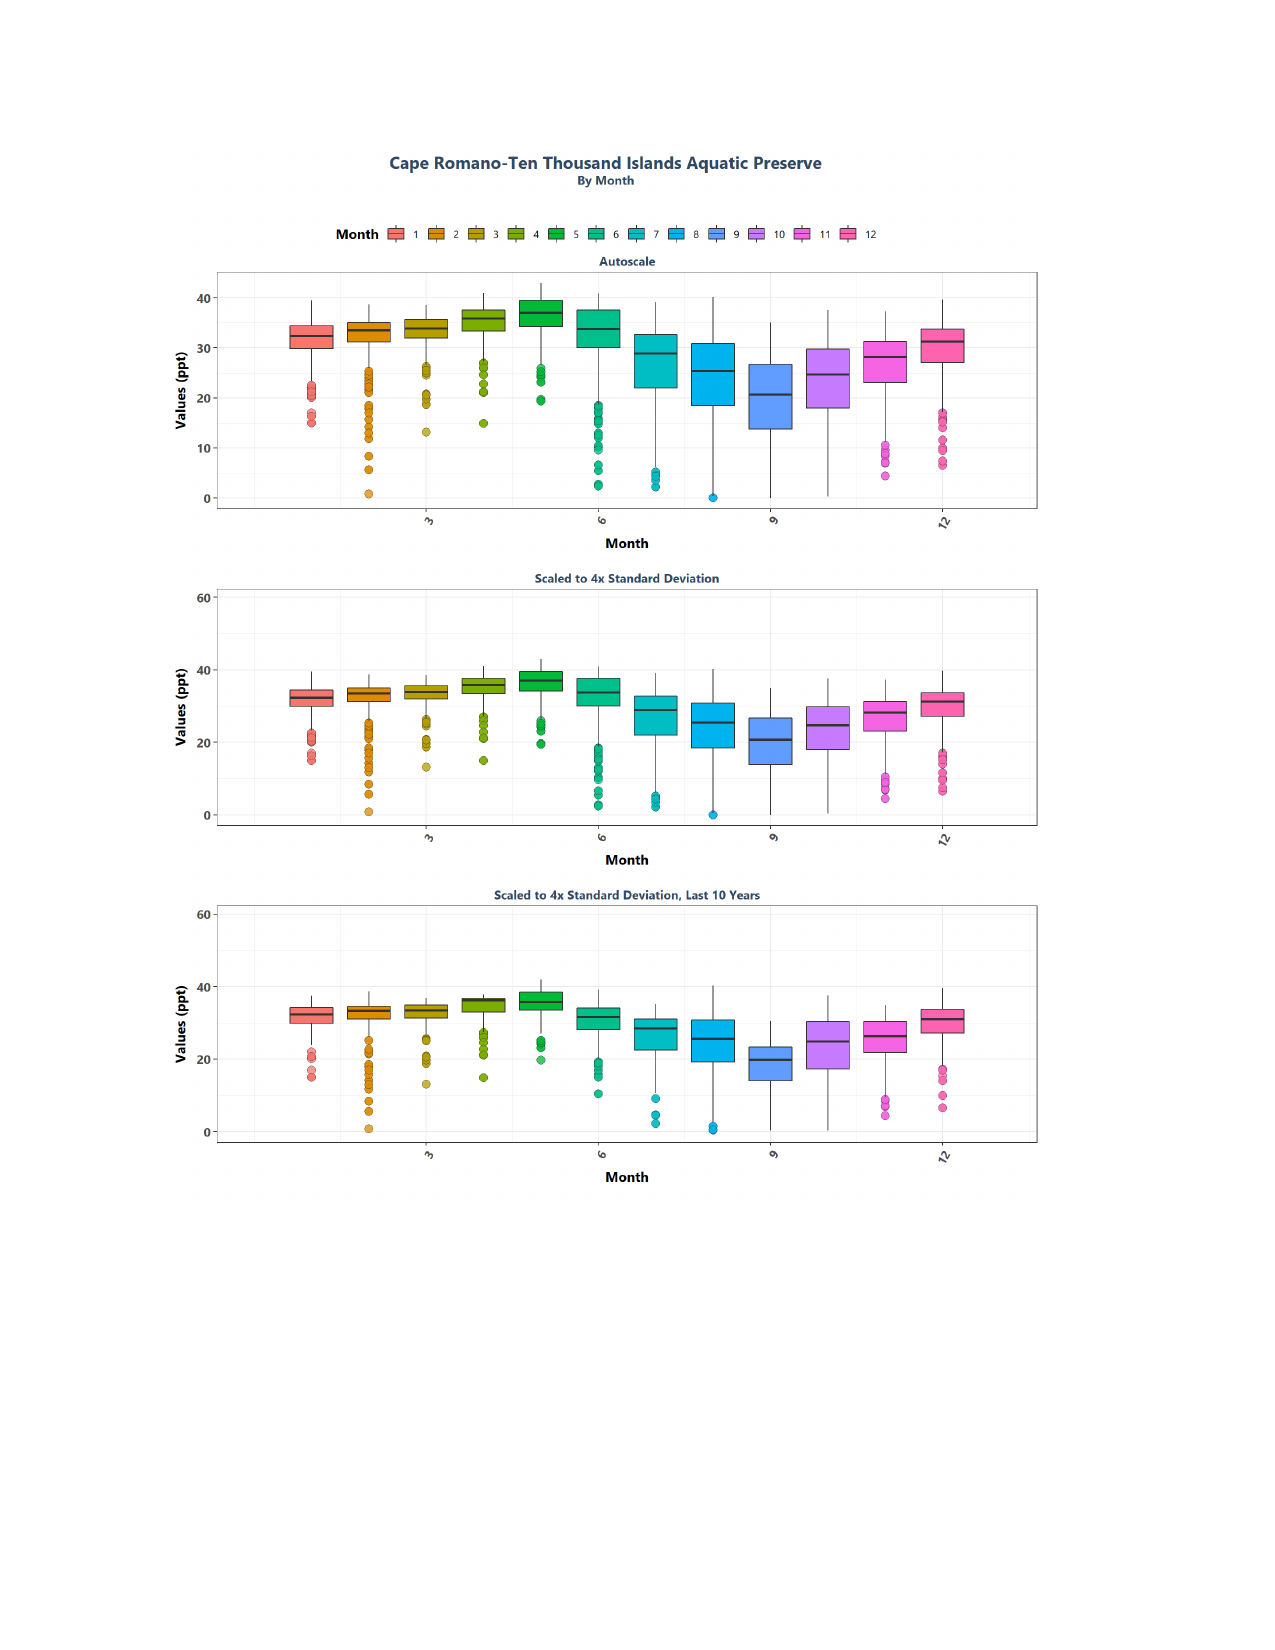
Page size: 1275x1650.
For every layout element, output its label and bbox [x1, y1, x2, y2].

picture [168, 150, 1044, 1200]
